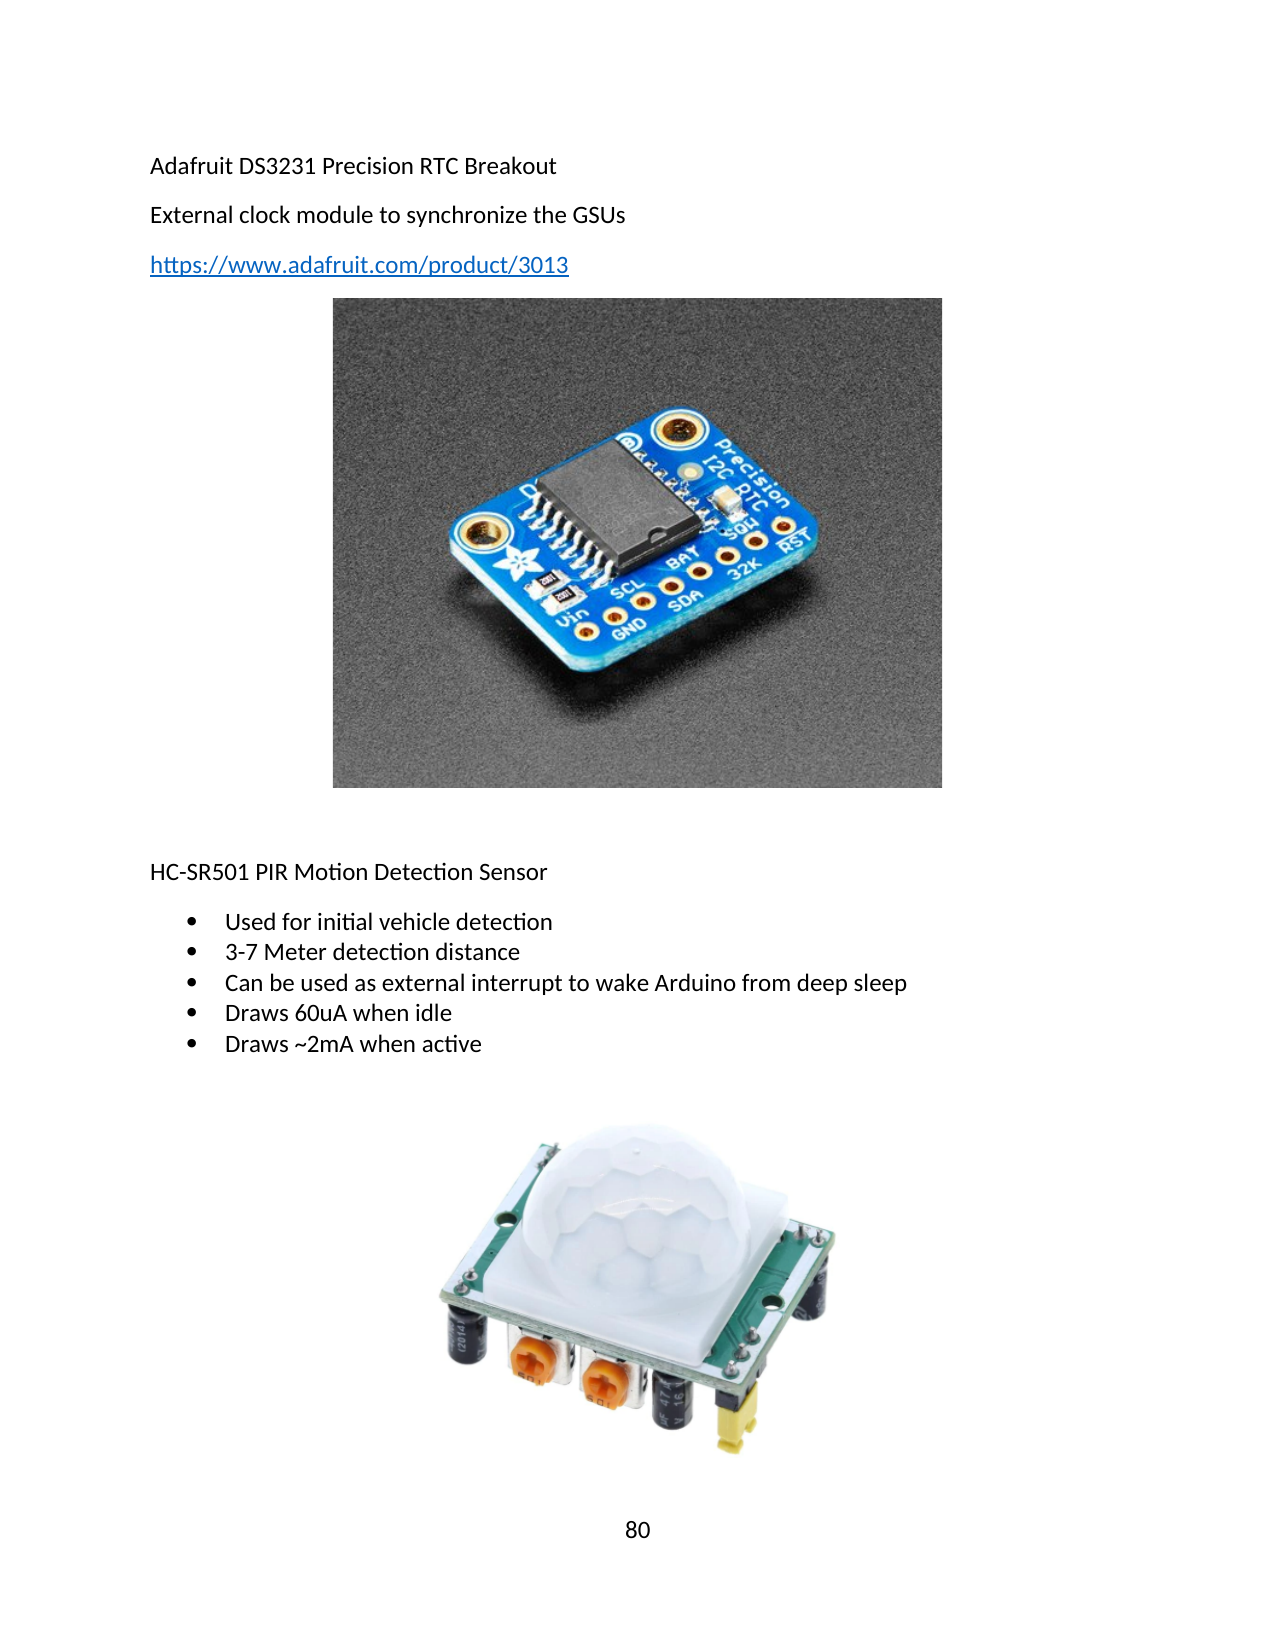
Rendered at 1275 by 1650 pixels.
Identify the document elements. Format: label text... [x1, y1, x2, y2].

picture [435, 1120, 840, 1460]
list Draws ~2mA when active [187, 1028, 1125, 1058]
list Can be used as external interrupt to wake Arduino from deep sleep [187, 967, 1125, 997]
text Adafruit DS3231 Precision RTC Breakout [150, 150, 1125, 181]
list 3-7 Meter detection distance [187, 936, 1125, 967]
list Draws 60uA when idle [187, 997, 1125, 1028]
text External clock module to synchronize the GSUs [150, 199, 1125, 230]
text https://www.adafruit.com/product/3013 [150, 249, 1125, 280]
picture [332, 298, 943, 788]
text HC-SR501 PIR Motion Detection Sensor [150, 856, 1125, 887]
list Used for initial vehicle detection [187, 906, 1125, 936]
